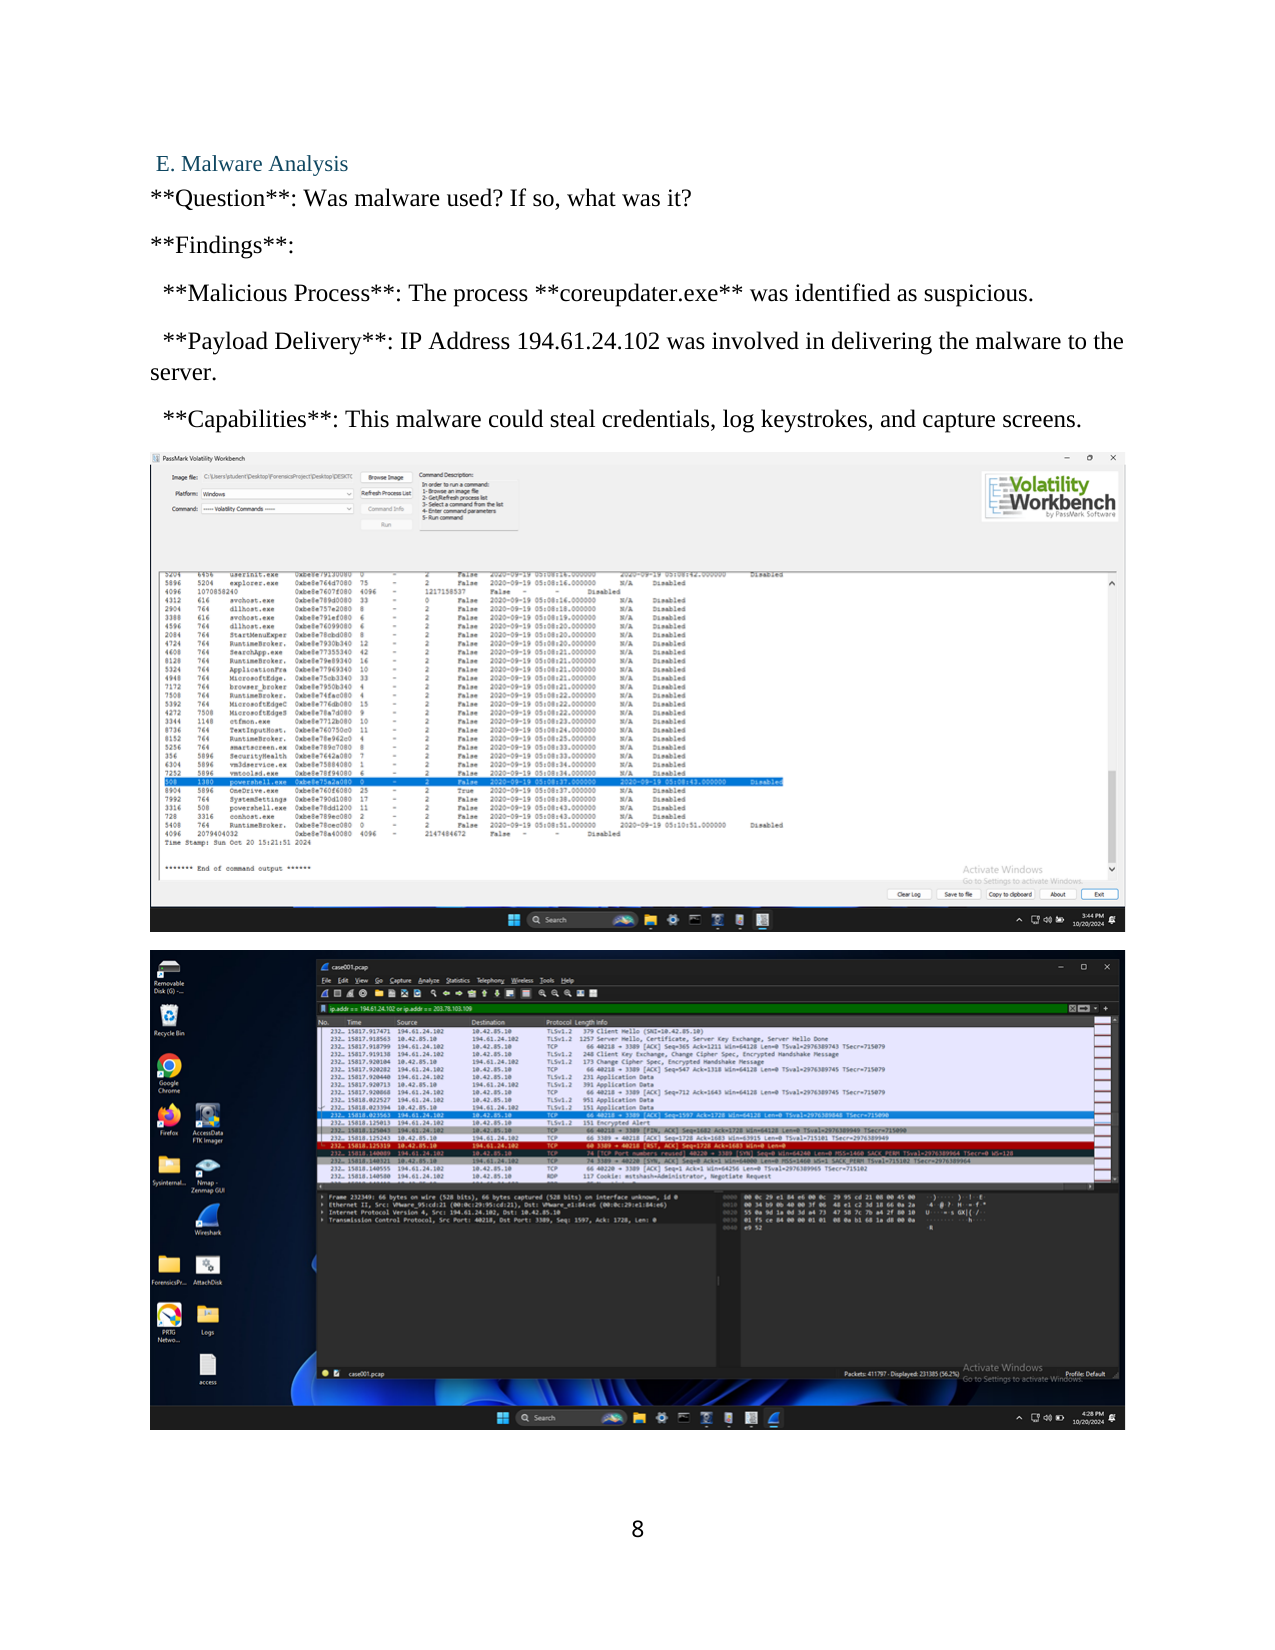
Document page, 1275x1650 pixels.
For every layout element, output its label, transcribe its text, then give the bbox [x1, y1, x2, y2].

text **Capabilities**: This malware could steal credentials, log keystrokes, and capture screens. [150, 404, 1125, 433]
text **Question**: Was malware used? If so, what was it? [150, 183, 1125, 211]
text **Malicious Process**: The process **coreupdater.exe** was identified as suspicious. [150, 278, 1125, 307]
picture [150, 452, 1125, 932]
text **Payload Delivery**: IP Address 194.61.24.102 was involved in delivering the malware to the server. [150, 326, 1125, 386]
picture [150, 950, 1125, 1430]
subtitle E. Malware Analysis [150, 150, 1125, 176]
text **Findings**: [150, 230, 1125, 259]
